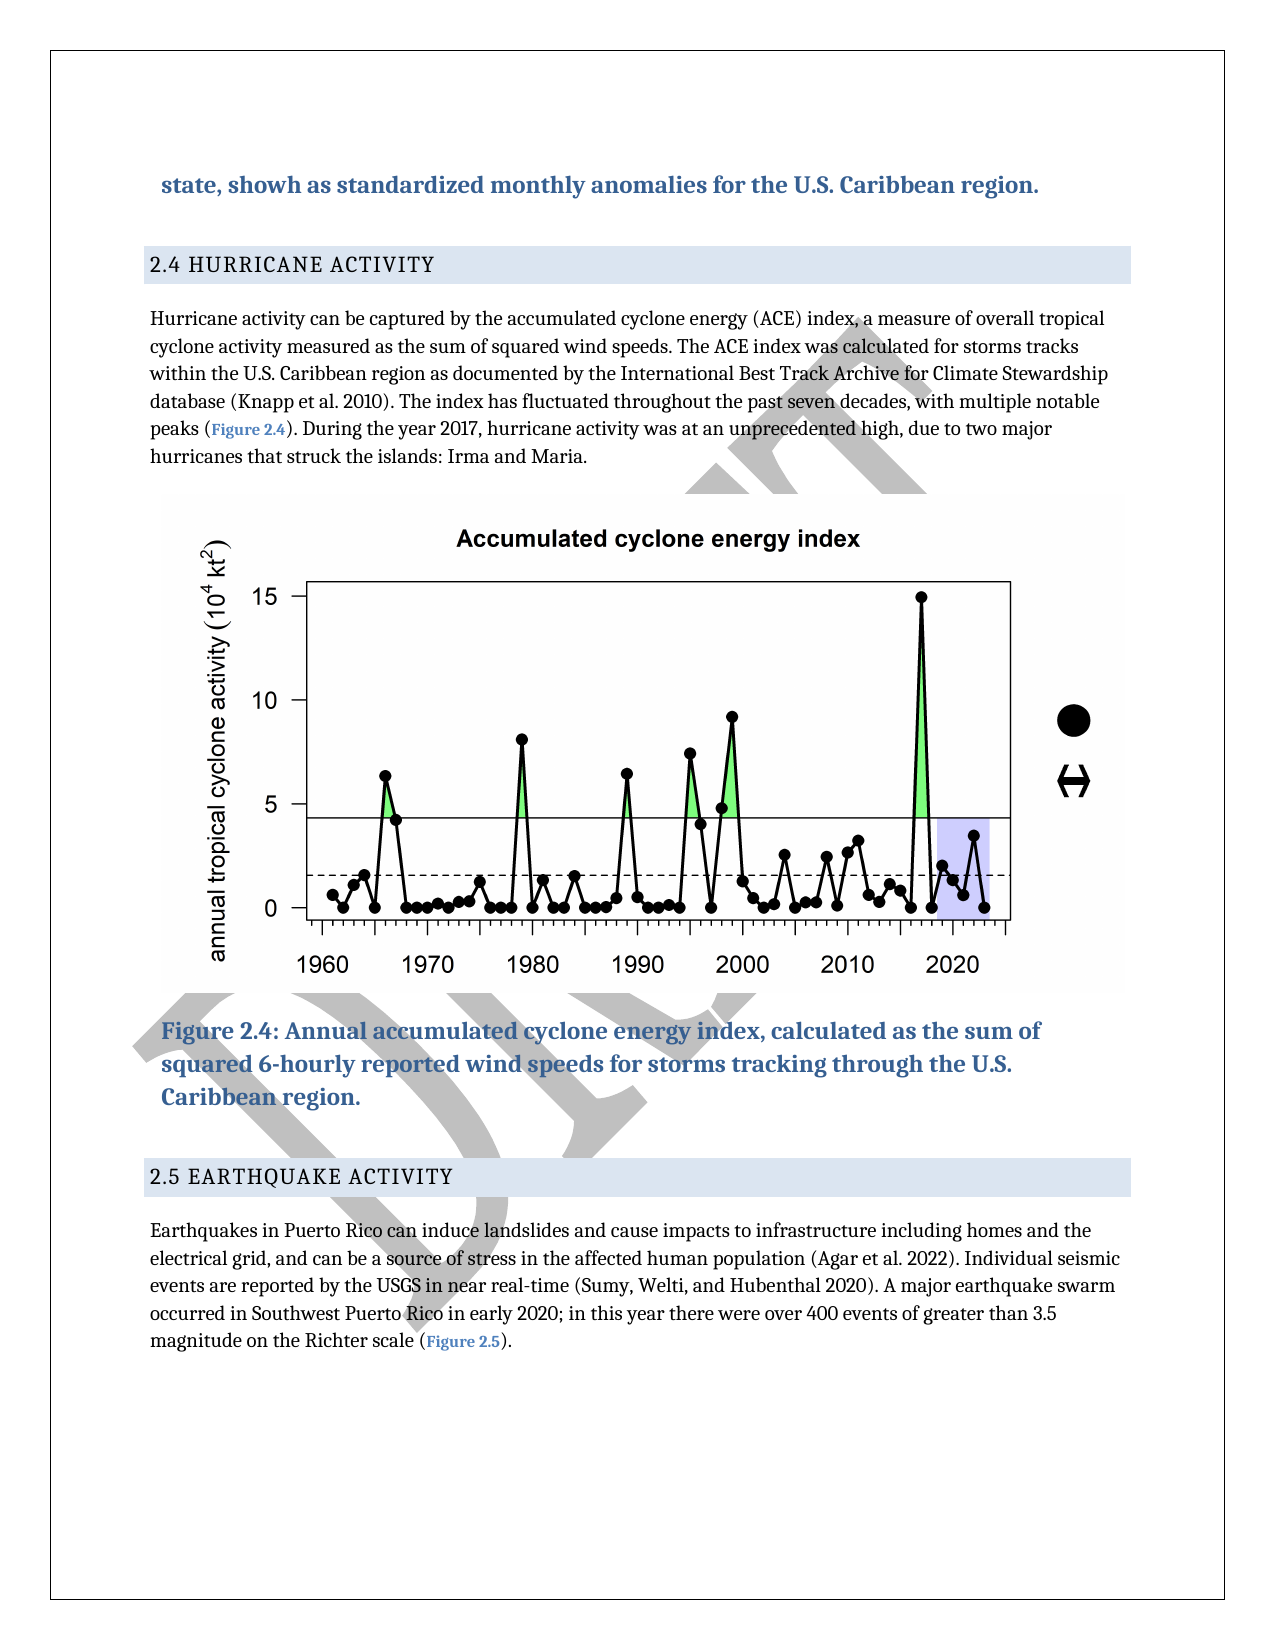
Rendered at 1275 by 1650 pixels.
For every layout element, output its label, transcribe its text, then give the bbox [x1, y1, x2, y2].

subtitle 2.5 Earthquake activity [150, 1164, 1125, 1190]
picture [161, 494, 1125, 993]
table_header Figure 2.4: Annual accumulated cyclone energy index, calculated as the sum of squared 6-hourly reported wind speeds for storms tracking through the U.S. Caribbean region. [150, 491, 1125, 1137]
text Earthquakes in Puerto Rico can induce landslides and cause impacts to infrastructure including homes and the electrical grid, and can be a source of stress in the affected human population (Agar et al. 2022). Individual seismic events are reported by the USGS in near real-time (Sumy, Welti, and Hubenthal 2020). A major earthquake swarm occurred in Southwest Puerto Rico in early 2020; in this year there were over 400 events of greater than 3.5 magnitude on the Richter scale (Figure 2.5). [150, 1219, 1125, 1353]
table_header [150, 150, 1125, 225]
text Hurricane activity can be captured by the accumulated cyclone energy (ACE) index, a measure of overall tropical cyclone activity measured as the sum of squared wind speeds. The ACE index was calculated for storms tracks within the U.S. Caribbean region as documented by the International Best Track Archive for Climate Stewardship database (Knapp et al. 2010). The index has fluctuated throughout the past seven decades, with multiple notable peaks (Figure 2.4). During the year 2017, hurricane activity was at an unprecedented high, due to two major hurricanes that struck the islands: Irma and Maria. [150, 307, 1125, 468]
subtitle 2.4 Hurricane activity [150, 252, 1125, 278]
